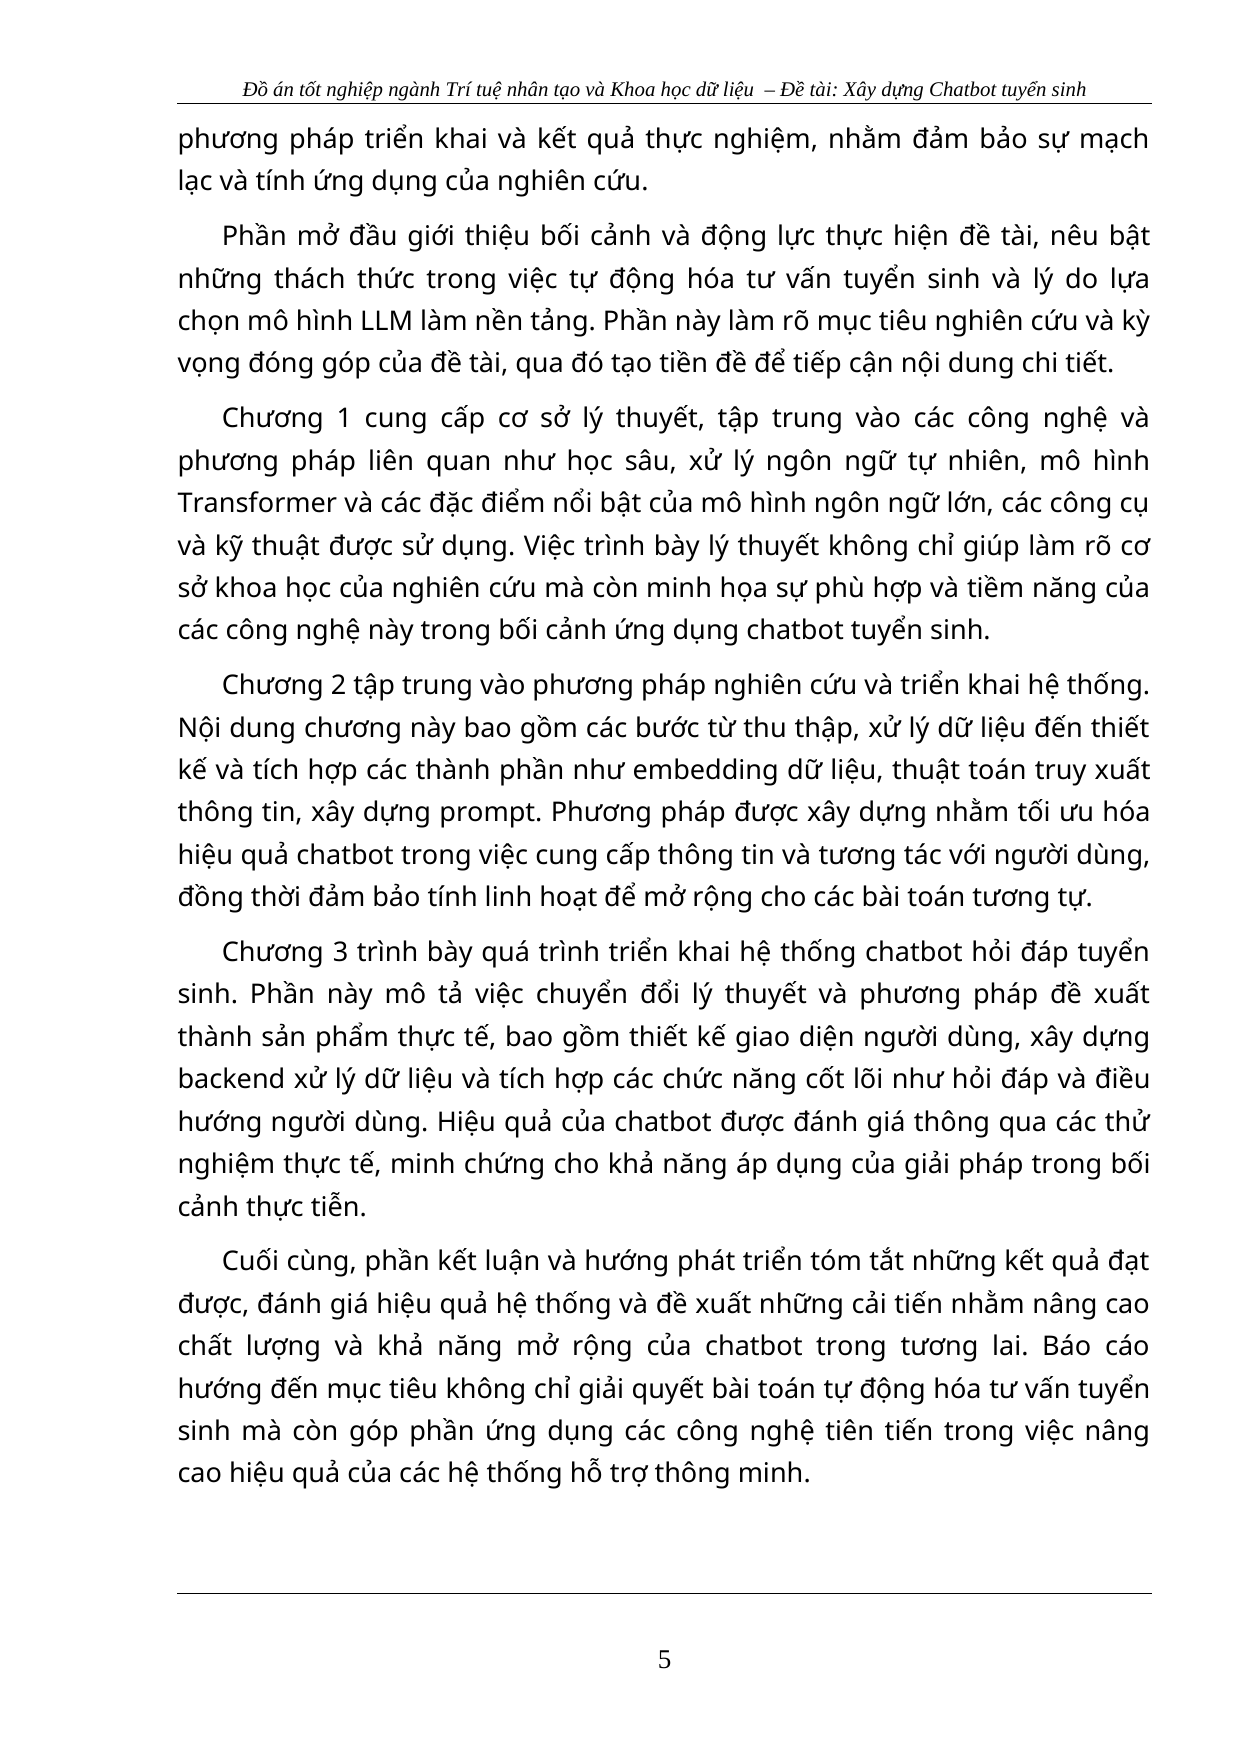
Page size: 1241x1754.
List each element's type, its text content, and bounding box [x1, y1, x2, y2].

text Cuối cùng, phần kết luận và hướng phát triển tóm tắt những kết quả đạt được, đánh giá hiệu quả hệ thống và đề xuất những cải tiến nhằm nâng cao chất lượng và khả năng mở rộng của chatbot trong tương lai. Báo cáo hướng đến mục tiêu không chỉ giải quyết bài toán tự động hóa tư vấn tuyển sinh mà còn góp phần ứng dụng các công nghệ tiên tiến trong việc nâng cao hiệu quả của các hệ thống hỗ trợ thông minh. [177, 1242, 1152, 1491]
text Chương 1 cung cấp cơ sở lý thuyết, tập trung vào các công nghệ và phương pháp liên quan như học sâu, xử lý ngôn ngữ tự nhiên, mô hình Transformer và các đặc điểm nổi bật của mô hình ngôn ngữ lớn, các công cụ và kỹ thuật được sử dụng. Việc trình bày lý thuyết không chỉ giúp làm rõ cơ sở khoa học của nghiên cứu mà còn minh họa sự phù hợp và tiềm năng của các công nghệ này trong bối cảnh ứng dụng chatbot tuyển sinh. [177, 399, 1152, 648]
text Chương 2 tập trung vào phương pháp nghiên cứu và triển khai hệ thống. Nội dung chương này bao gồm các bước từ thu thập, xử lý dữ liệu đến thiết kế và tích hợp các thành phần như embedding dữ liệu, thuật toán truy xuất thông tin, xây dựng prompt. Phương pháp được xây dựng nhằm tối ưu hóa hiệu quả chatbot trong việc cung cấp thông tin và tương tác với người dùng, đồng thời đảm bảo tính linh hoạt để mở rộng cho các bài toán tương tự. [177, 666, 1152, 914]
text Phần mở đầu giới thiệu bối cảnh và động lực thực hiện đề tài, nêu bật những thách thức trong việc tự động hóa tư vấn tuyển sinh và lý do lựa chọn mô hình LLM làm nền tảng. Phần này làm rõ mục tiêu nghiên cứu và kỳ vọng đóng góp của đề tài, qua đó tạo tiền đề để tiếp cận nội dung chi tiết. [177, 217, 1152, 381]
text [177, 119, 1152, 199]
text Chương 3 trình bày quá trình triển khai hệ thống chatbot hỏi đáp tuyển sinh. Phần này mô tả việc chuyển đổi lý thuyết và phương pháp đề xuất thành sản phẩm thực tế, bao gồm thiết kế giao diện người dùng, xây dựng backend xử lý dữ liệu và tích hợp các chức năng cốt lõi như hỏi đáp và điều hướng người dùng. Hiệu quả của chatbot được đánh giá thông qua các thử nghiệm thực tế, minh chứng cho khả năng áp dụng của giải pháp trong bối cảnh thực tiễn. [177, 933, 1152, 1224]
